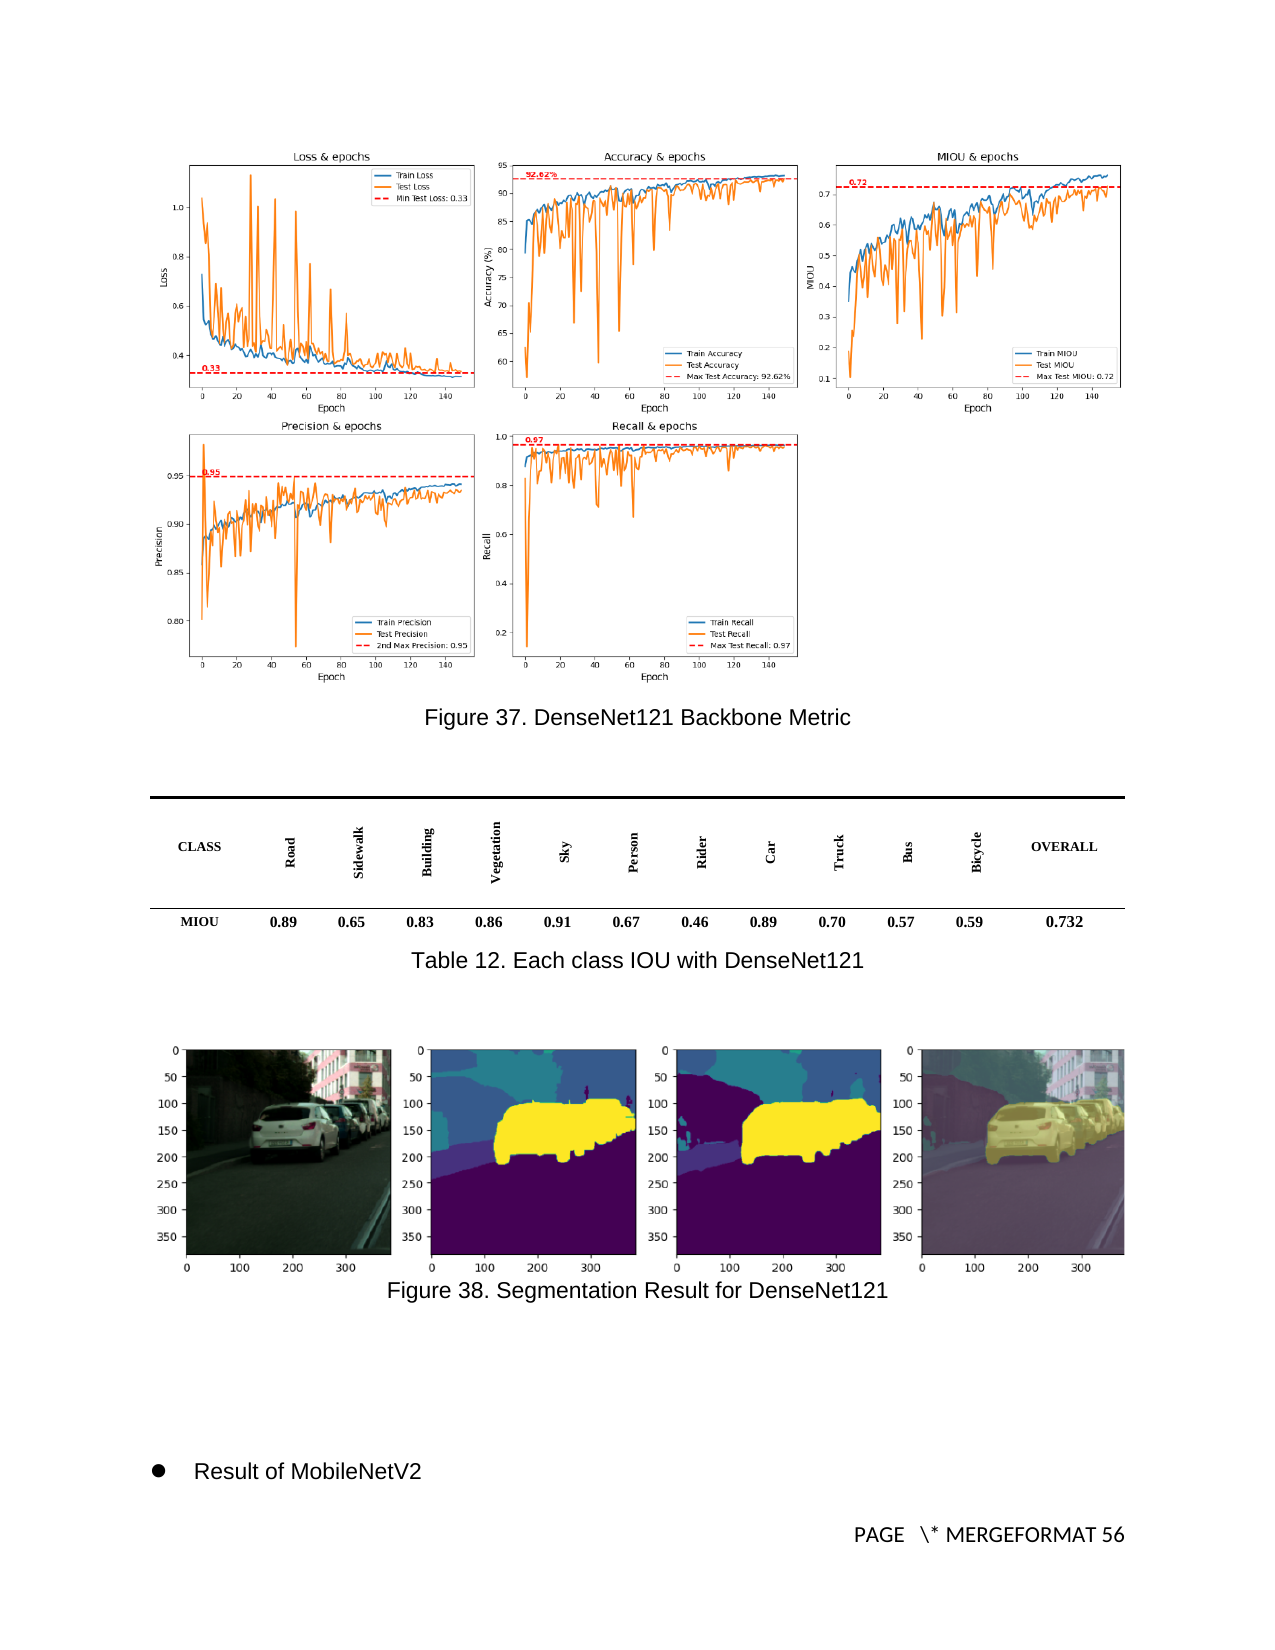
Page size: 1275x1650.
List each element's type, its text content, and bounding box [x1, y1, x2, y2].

table_header Building [386, 799, 454, 908]
table_cell 0.91 [523, 909, 592, 947]
table_cell 0.65 [317, 909, 386, 947]
table_cell 0.89 [729, 909, 798, 947]
table_header Rider [660, 799, 729, 908]
text Figure 37. DenseNet121 Backbone Metric [150, 704, 1125, 730]
table_header Car [729, 799, 798, 908]
table_header Bicycle [935, 799, 1004, 908]
table_cell 0.83 [386, 909, 454, 947]
picture [150, 150, 1125, 685]
table_cell MIOU [150, 909, 249, 947]
table_cell 0.70 [798, 909, 866, 947]
table_header Road [249, 799, 317, 908]
table_header OVERALL [1004, 799, 1125, 908]
table_header Sky [523, 799, 592, 908]
table_header Vegetation [454, 799, 523, 908]
table_cell 0.67 [592, 909, 660, 947]
table_cell 0.89 [249, 909, 317, 947]
table_cell 0.732 [1004, 909, 1125, 947]
table_header Bus [866, 799, 935, 908]
table_header Truck [798, 799, 866, 908]
list Result of MobileNetV2 [150, 1458, 1125, 1484]
table_header CLASS [150, 799, 249, 908]
table_cell 0.86 [454, 909, 523, 947]
text Table 12. Each class IOU with DenseNet121 [150, 947, 1125, 974]
table_cell 0.57 [866, 909, 935, 947]
table_cell 0.59 [935, 909, 1004, 947]
picture [150, 1037, 1125, 1276]
table_cell 0.46 [660, 909, 729, 947]
table_header Sidewalk [317, 799, 386, 908]
text Figure 38. Segmentation Result for DenseNet121 [150, 1276, 1125, 1304]
table_header Person [592, 799, 660, 908]
